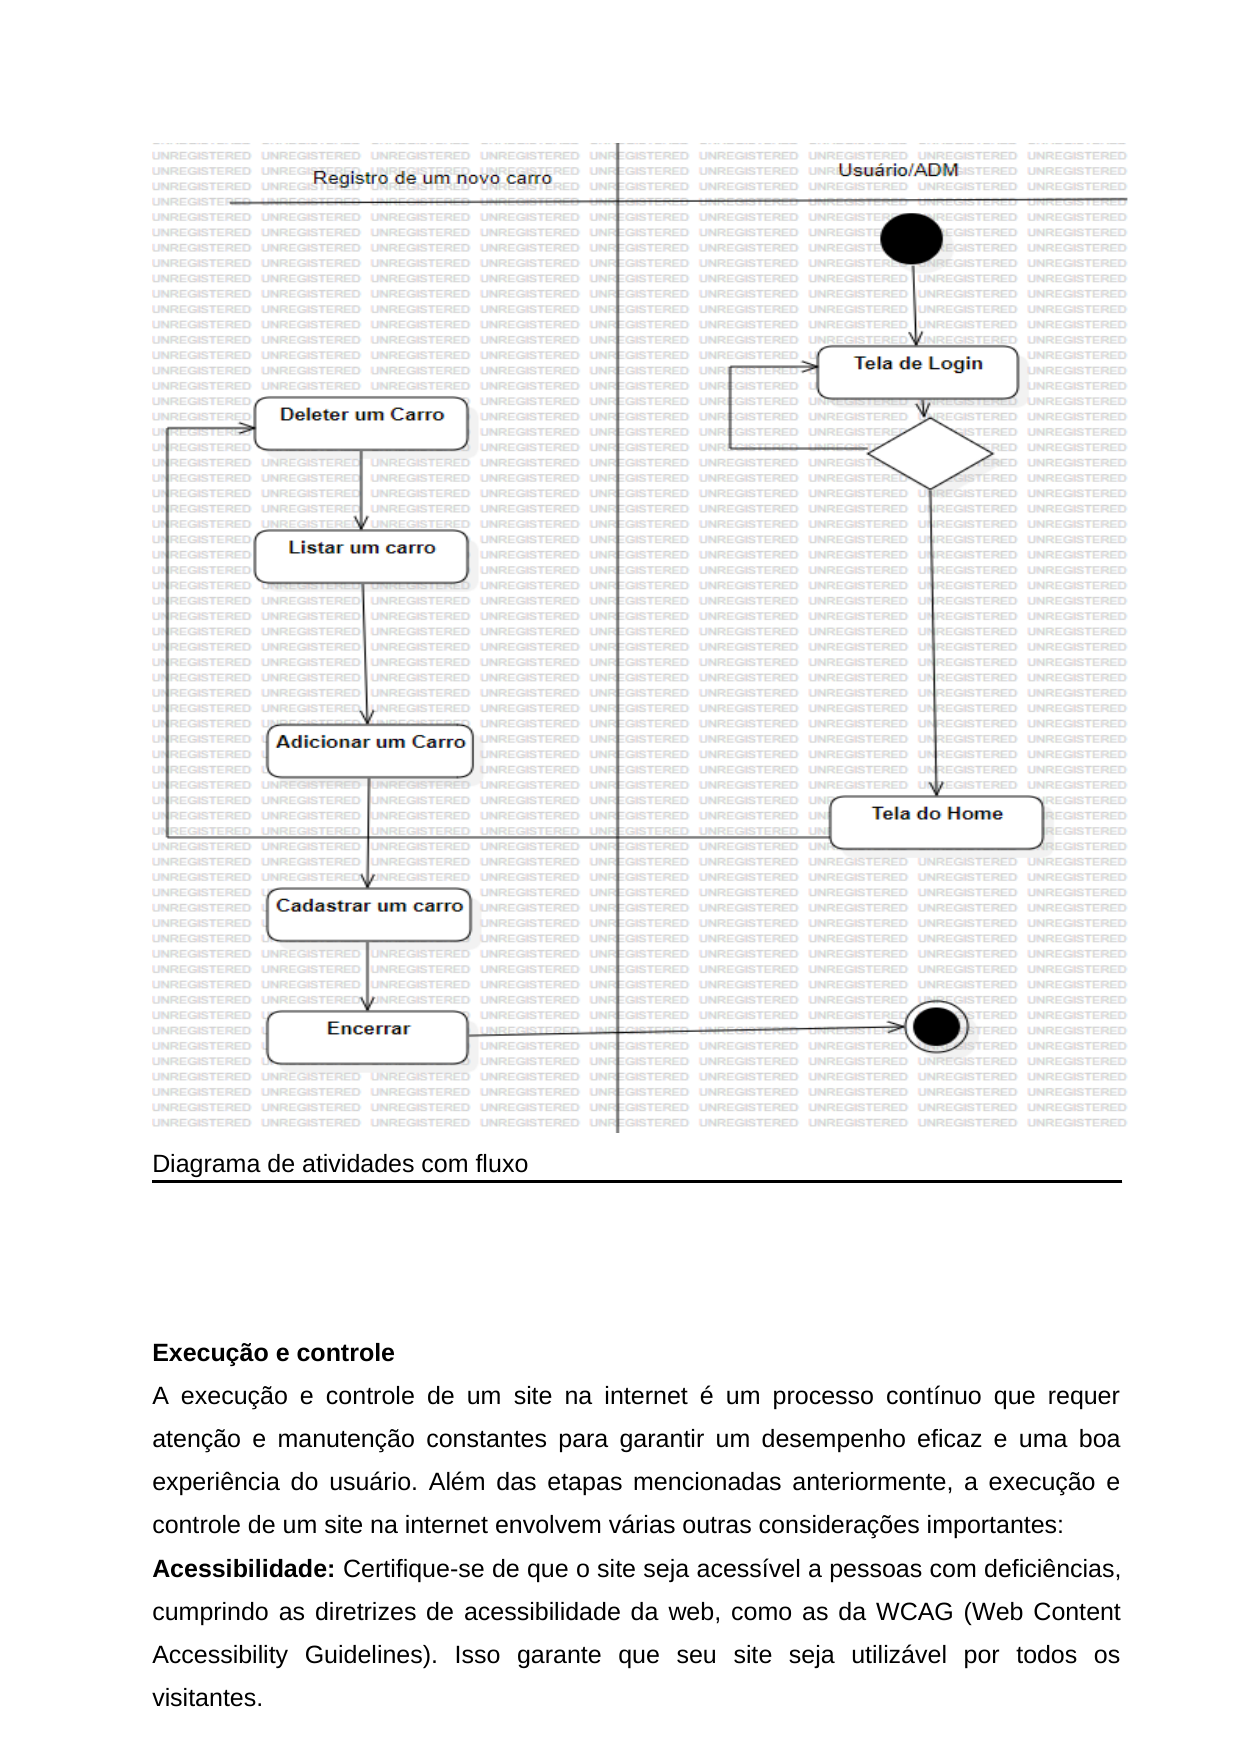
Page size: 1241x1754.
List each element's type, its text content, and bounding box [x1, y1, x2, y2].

text Diagrama de atividades com fluxo [152, 1149, 1122, 1180]
picture [152, 143, 1137, 1133]
text Execução e controle [152, 1338, 1122, 1367]
text A execução e controle de um site na internet é um processo contínuo que requer atenção e manutenção constantes para garantir um desempenho eficaz e uma boa experiência do usuário. Além das etapas mencionadas anteriormente, a execução e controle de um site na internet envolvem várias outras considerações importantes: [152, 1381, 1122, 1539]
text Acessibilidade: Certifique-se de que o site seja acessível a pessoas com deficiências, cumprindo as diretrizes de acessibilidade da web, como as da WCAG (Web Content Accessibility Guidelines). Isso garante que seu site seja utilizável por todos os visitantes. [152, 1554, 1122, 1712]
